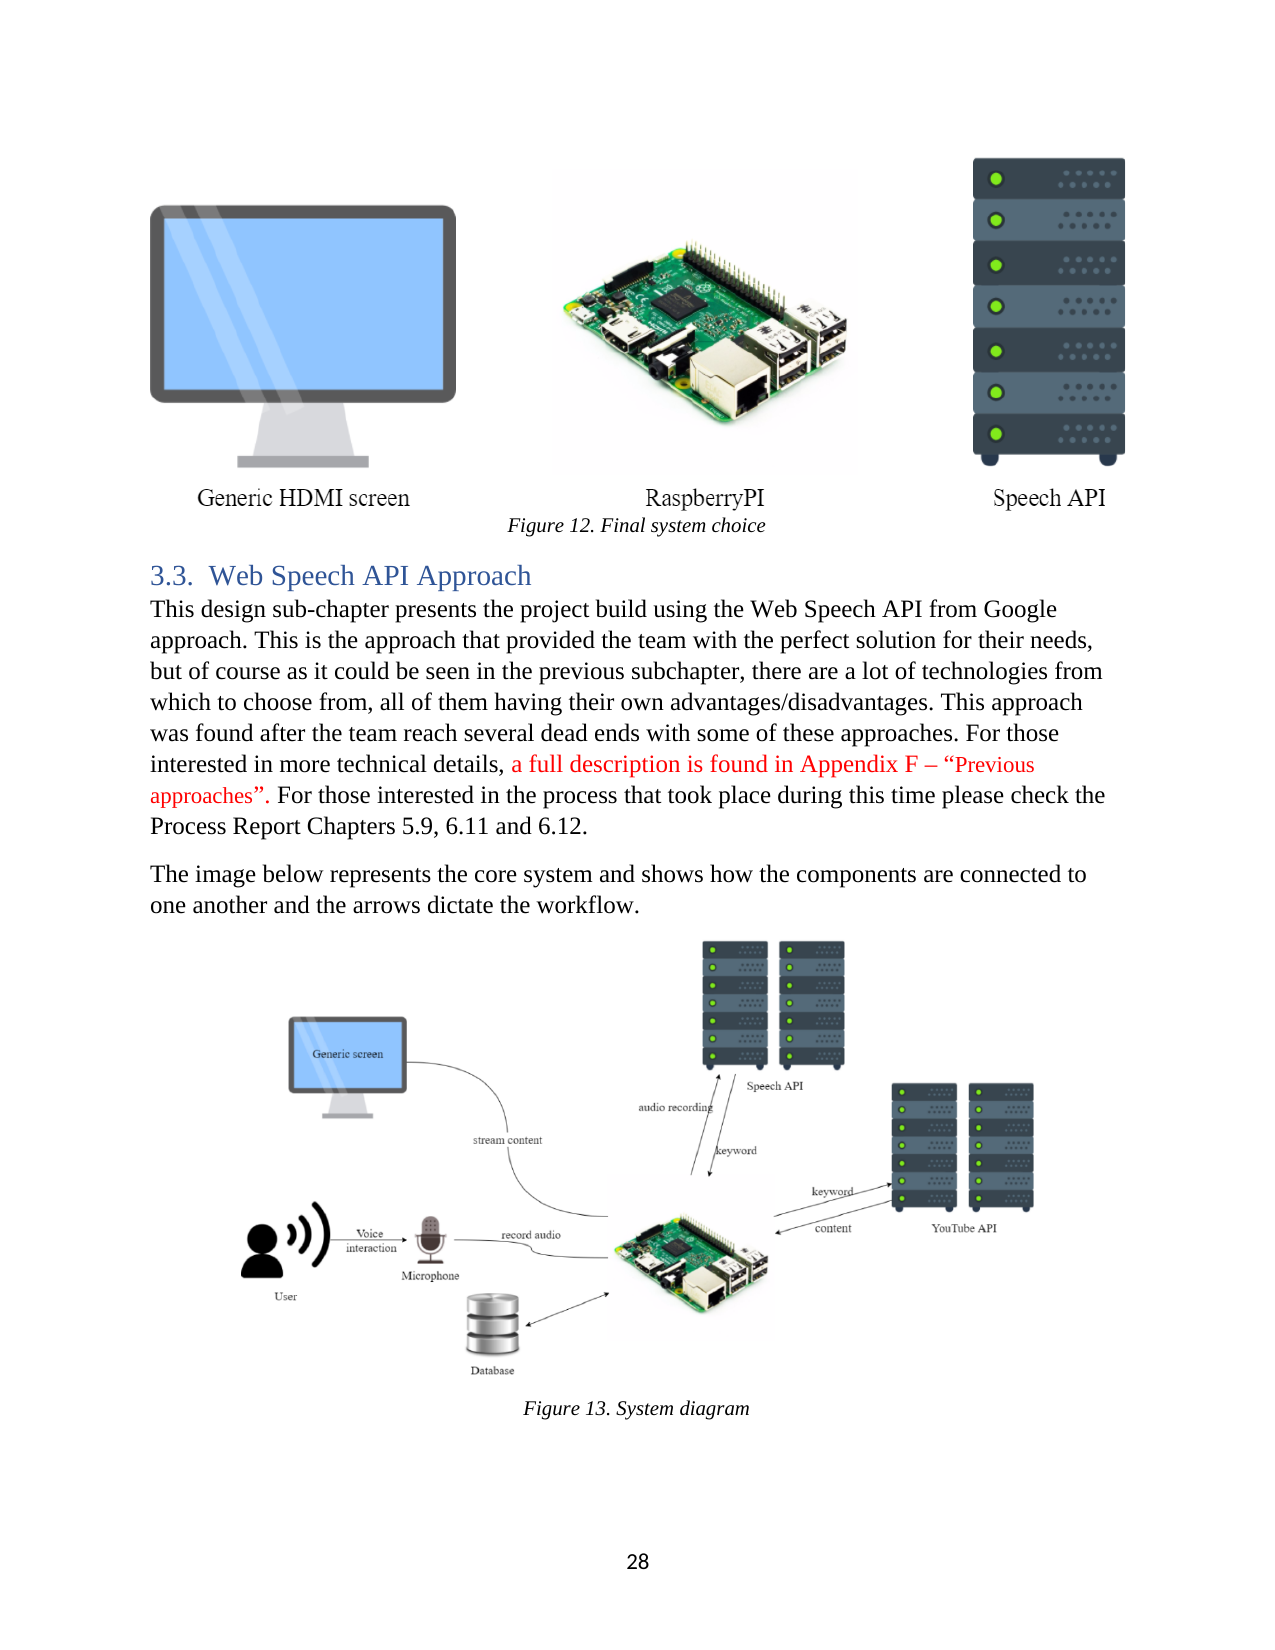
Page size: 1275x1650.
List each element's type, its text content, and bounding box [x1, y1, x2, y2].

text Figure 13. System diagram [150, 1396, 1125, 1419]
text The image below represents the core system and shows how the components are connected to one another and the arrows dictate the workflow. [150, 859, 1125, 919]
subtitle 3.3. Web Speech API Approach [150, 558, 1125, 592]
text This design sub-chapter presents the project build using the Web Speech API from Google approach. This is the approach that provided the team with the perfect solution for their needs, but of course as it could be seen in the previous subchapter, there are a lot of technologies from which to choose from, all of them having their own advantages/disadvantages. This approach was found after the team reach several dead ends with some of these approaches. For those interested in more technical details, a full description is found in Appendix F – “Previous approaches”. For those interested in the process that took place during this time please check the Process Report Chapters 5.9, 6.11 and 6.12. [150, 594, 1125, 840]
text Figure 12. Final system choice [150, 513, 1125, 537]
picture [241, 937, 1034, 1377]
